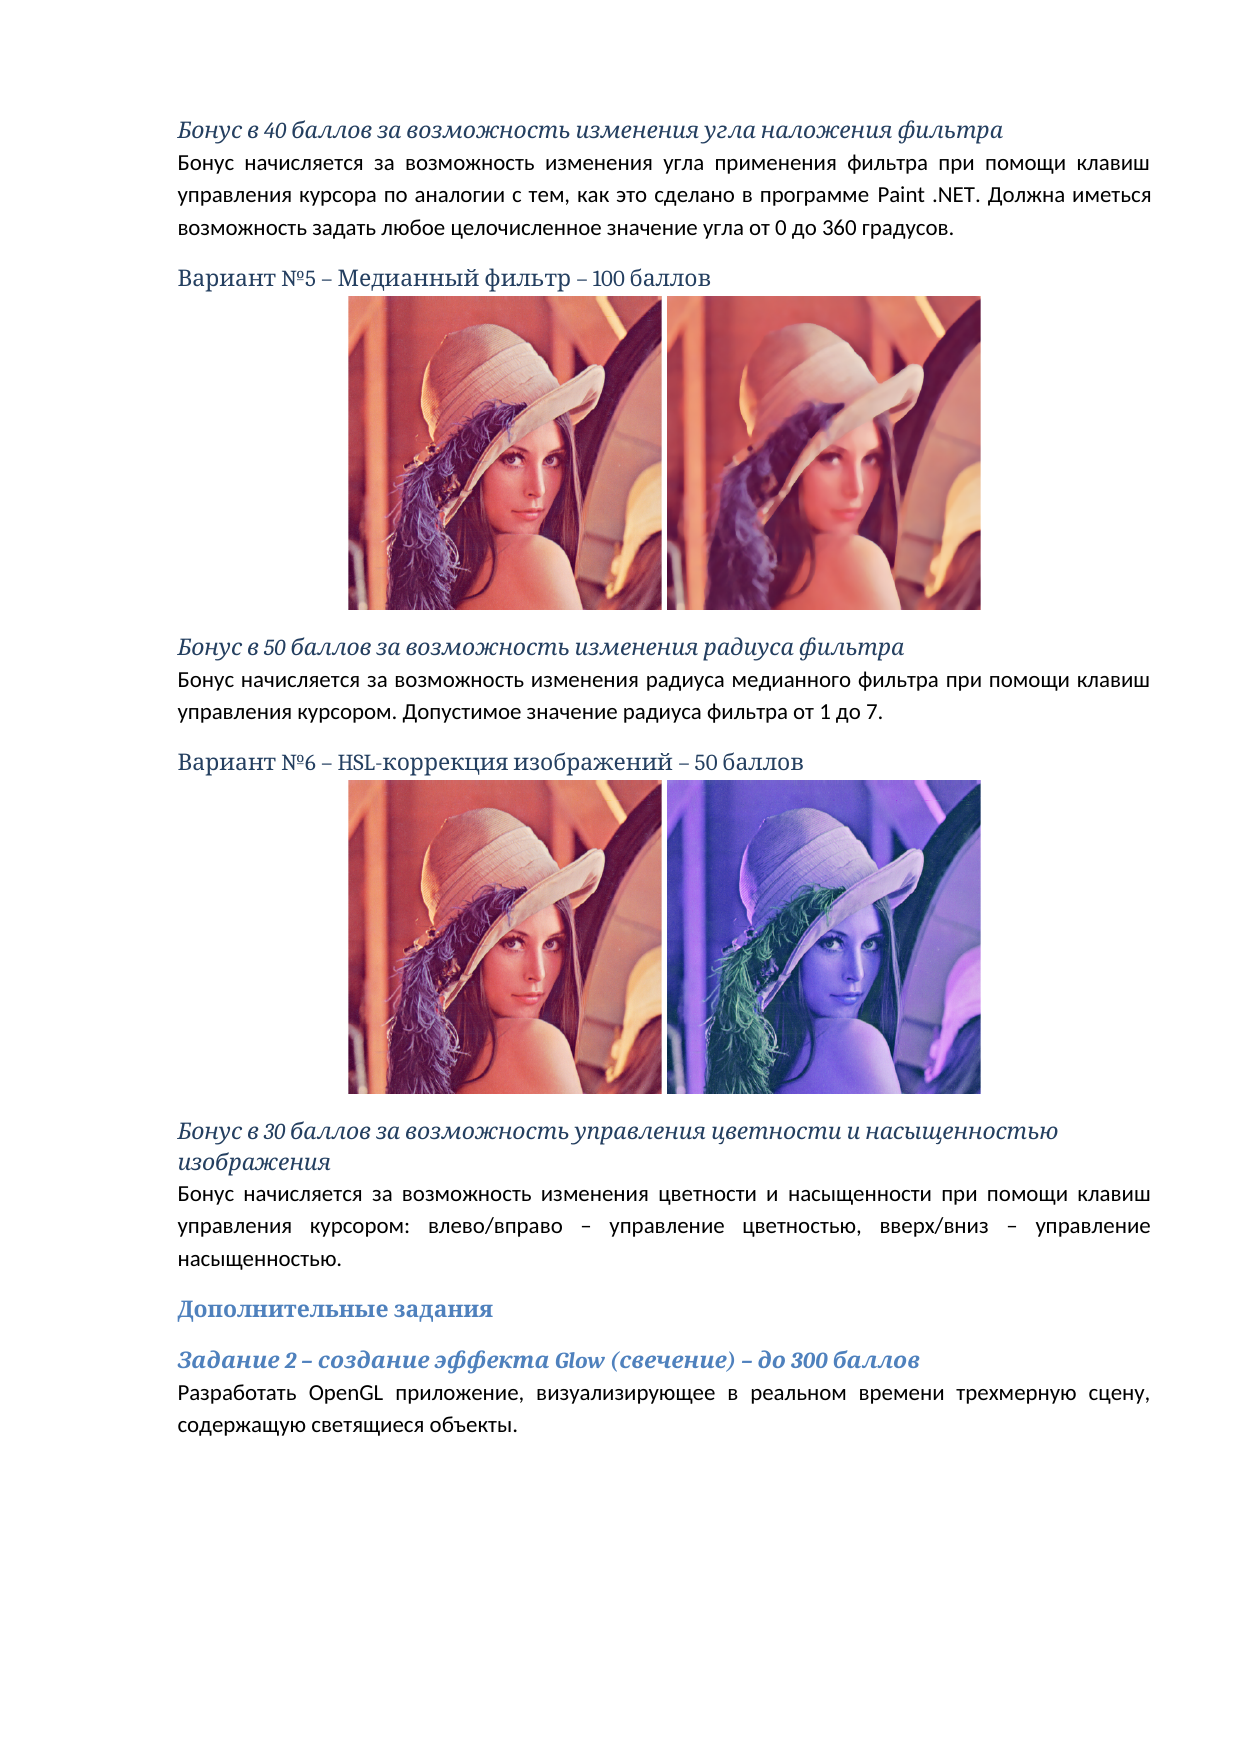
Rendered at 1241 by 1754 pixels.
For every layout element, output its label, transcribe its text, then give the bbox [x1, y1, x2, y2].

picture [348, 296, 662, 610]
subtitle Бонус в 30 баллов за возможность управления цветности и насыщенностью изображения [177, 1119, 1152, 1176]
subtitle Бонус в 50 баллов за возможность изменения радиуса фильтра [177, 635, 1152, 661]
subtitle Вариант №5 – Медианный фильтр – 100 баллов [177, 266, 1152, 292]
subtitle Вариант №6 – HSL-коррекция изображений – 50 баллов [177, 750, 1152, 776]
text Бонус начисляется за возможность изменения цветности и насыщенности при помощи клавиш управления курсором: влево/вправо – управление цветностью, вверх/вниз – управление насыщенностью. [177, 1179, 1152, 1272]
text Бонус начисляется за возможность изменения радиуса медианного фильтра при помощи клавиш управления курсором. Допустимое значение радиуса фильтра от 1 до 7. [177, 665, 1152, 725]
picture [667, 296, 981, 610]
picture [348, 780, 662, 1094]
subtitle Дополнительные задания [177, 1297, 1152, 1323]
text Разработать OpenGL приложение, визуализирующее в реальном времени трехмерную сцену, содержащую светящиеся объекты. [177, 1378, 1152, 1438]
subtitle Задание 2 – создание эффекта Glow (свечение) – до 300 баллов [177, 1348, 1152, 1374]
picture [667, 780, 981, 1094]
text Бонус начисляется за возможность изменения угла применения фильтра при помощи клавиш управления курсора по аналогии с тем, как это сделано в программе Paint .NET. Должна иметься возможность задать любое целочисленное значение угла от 0 до 360 градусов. [177, 148, 1152, 241]
subtitle Бонус в 40 баллов за возможность изменения угла наложения фильтра [177, 118, 1152, 144]
